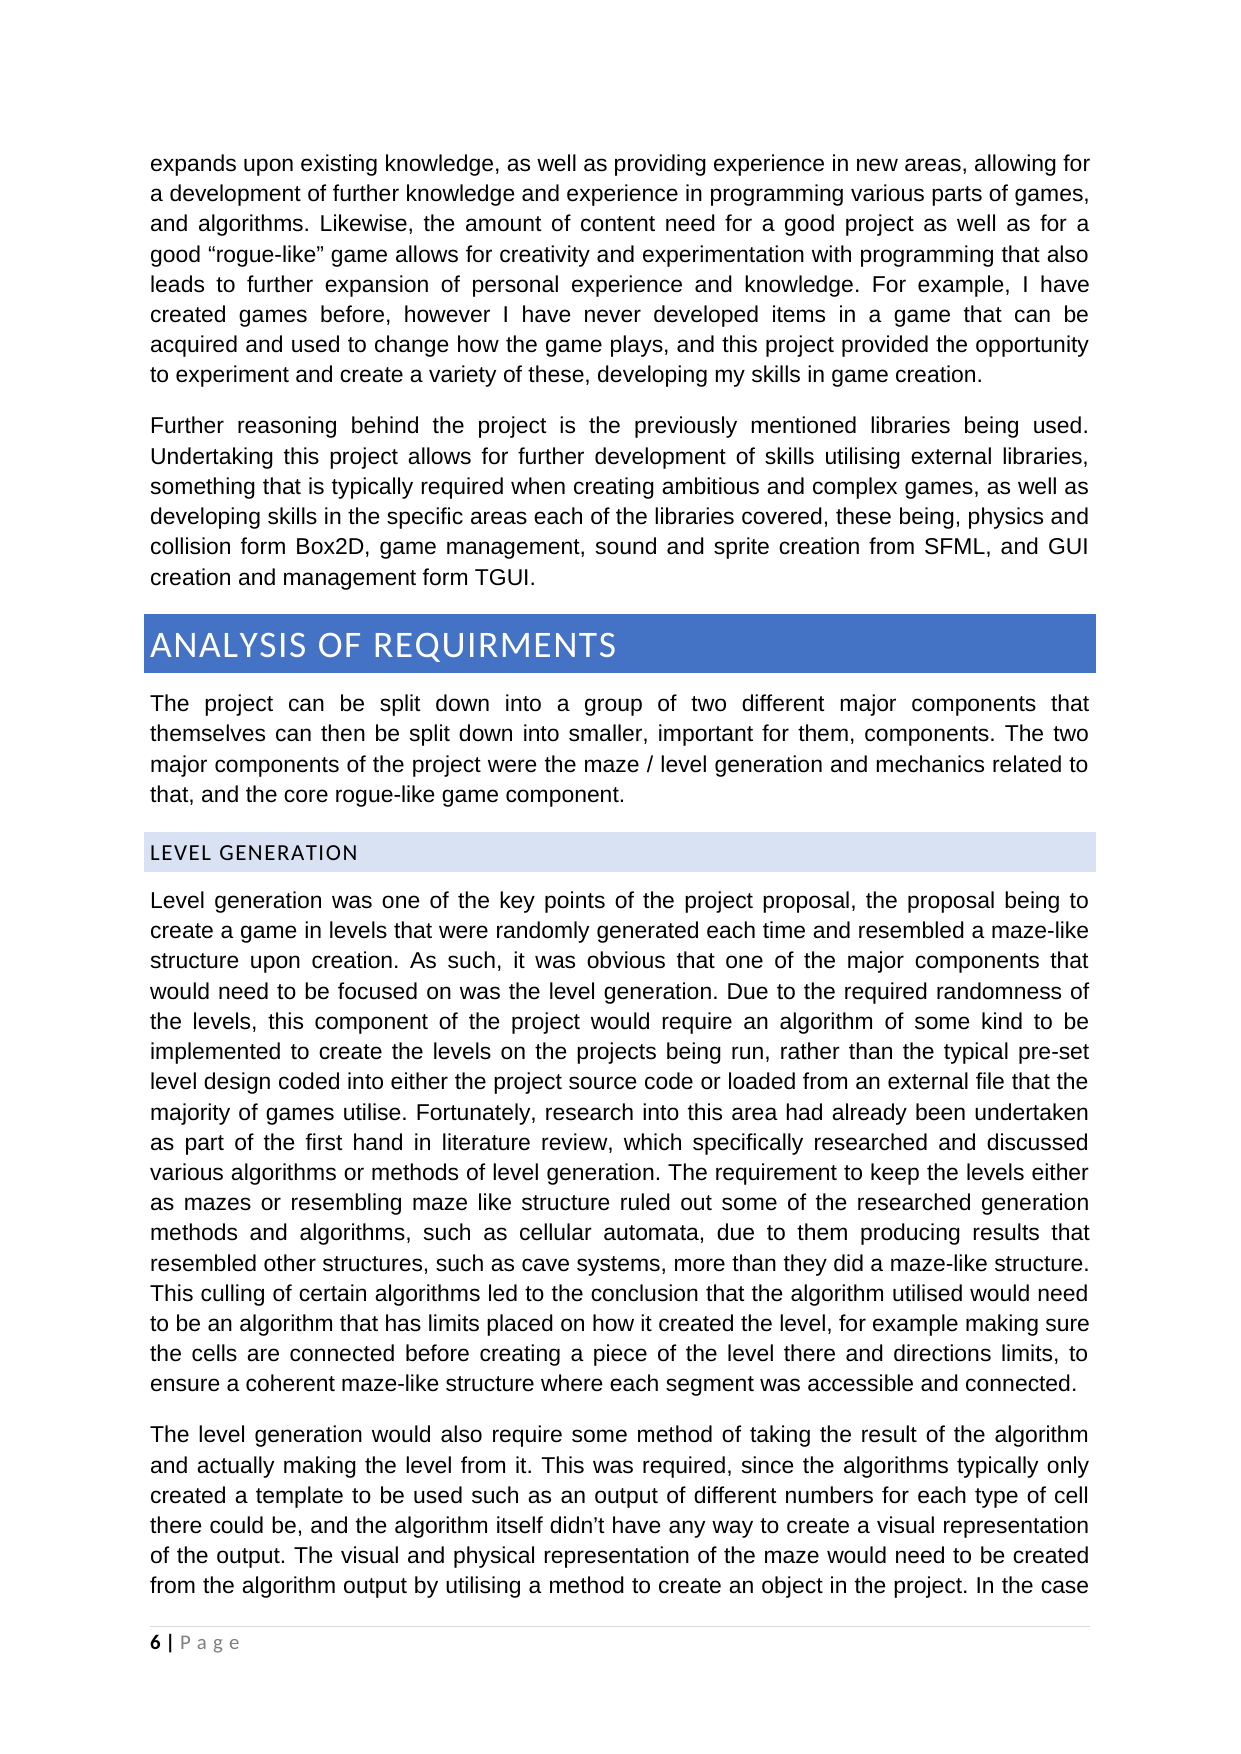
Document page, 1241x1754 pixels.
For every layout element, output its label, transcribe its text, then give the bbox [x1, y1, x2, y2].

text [150, 150, 1090, 388]
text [150, 1421, 1090, 1599]
text Level generation was one of the key points of the project proposal, the proposal being to create a game in levels that were randomly generated each time and resembled a maze-like structure upon creation. As such, it was obvious that one of the major components that would need to be focused on was the level generation. Due to the required randomness of the levels, this component of the project would require an algorithm of some kind to be implemented to create the levels on the projects being run, rather than the typical pre-set level design coded into either the project source code or loaded from an external file that the majority of games utilise. Fortunately, research into this area had already been undertaken as part of the first hand in literature review, which specifically researched and discussed various algorithms or methods of level generation. The requirement to keep the levels either as mazes or resembling maze like structure ruled out some of the researched generation methods and algorithms, such as cellular automata, due to them producing results that resembled other structures, such as cave systems, more than they did a maze-like structure. This culling of certain algorithms led to the conclusion that the algorithm utilised would need to be an algorithm that has limits placed on how it created the level, for example making sure the cells are connected before creating a piece of the level there and directions limits, to ensure a coherent maze-like structure where each segment was accessible and connected. [150, 887, 1090, 1397]
text The project can be split down into a group of two different major components that themselves can then be split down into smaller, important for them, components. The two major components of the project were the maze / level generation and mechanics related to that, and the core rogue-like game component. [150, 690, 1090, 807]
subtitle Analysis of Requirments [150, 621, 1090, 667]
text Further reasoning behind the project is the previously mentioned libraries being used. Undertaking this project allows for further development of skills utilising external libraries, something that is typically required when creating ambitious and complex games, as well as developing skills in the specific areas each of the libraries covered, these being, physics and collision form Box2D, game management, sound and sprite creation from SFML, and GUI creation and management form TGUI. [150, 412, 1090, 590]
subtitle Level generation [150, 838, 1090, 866]
